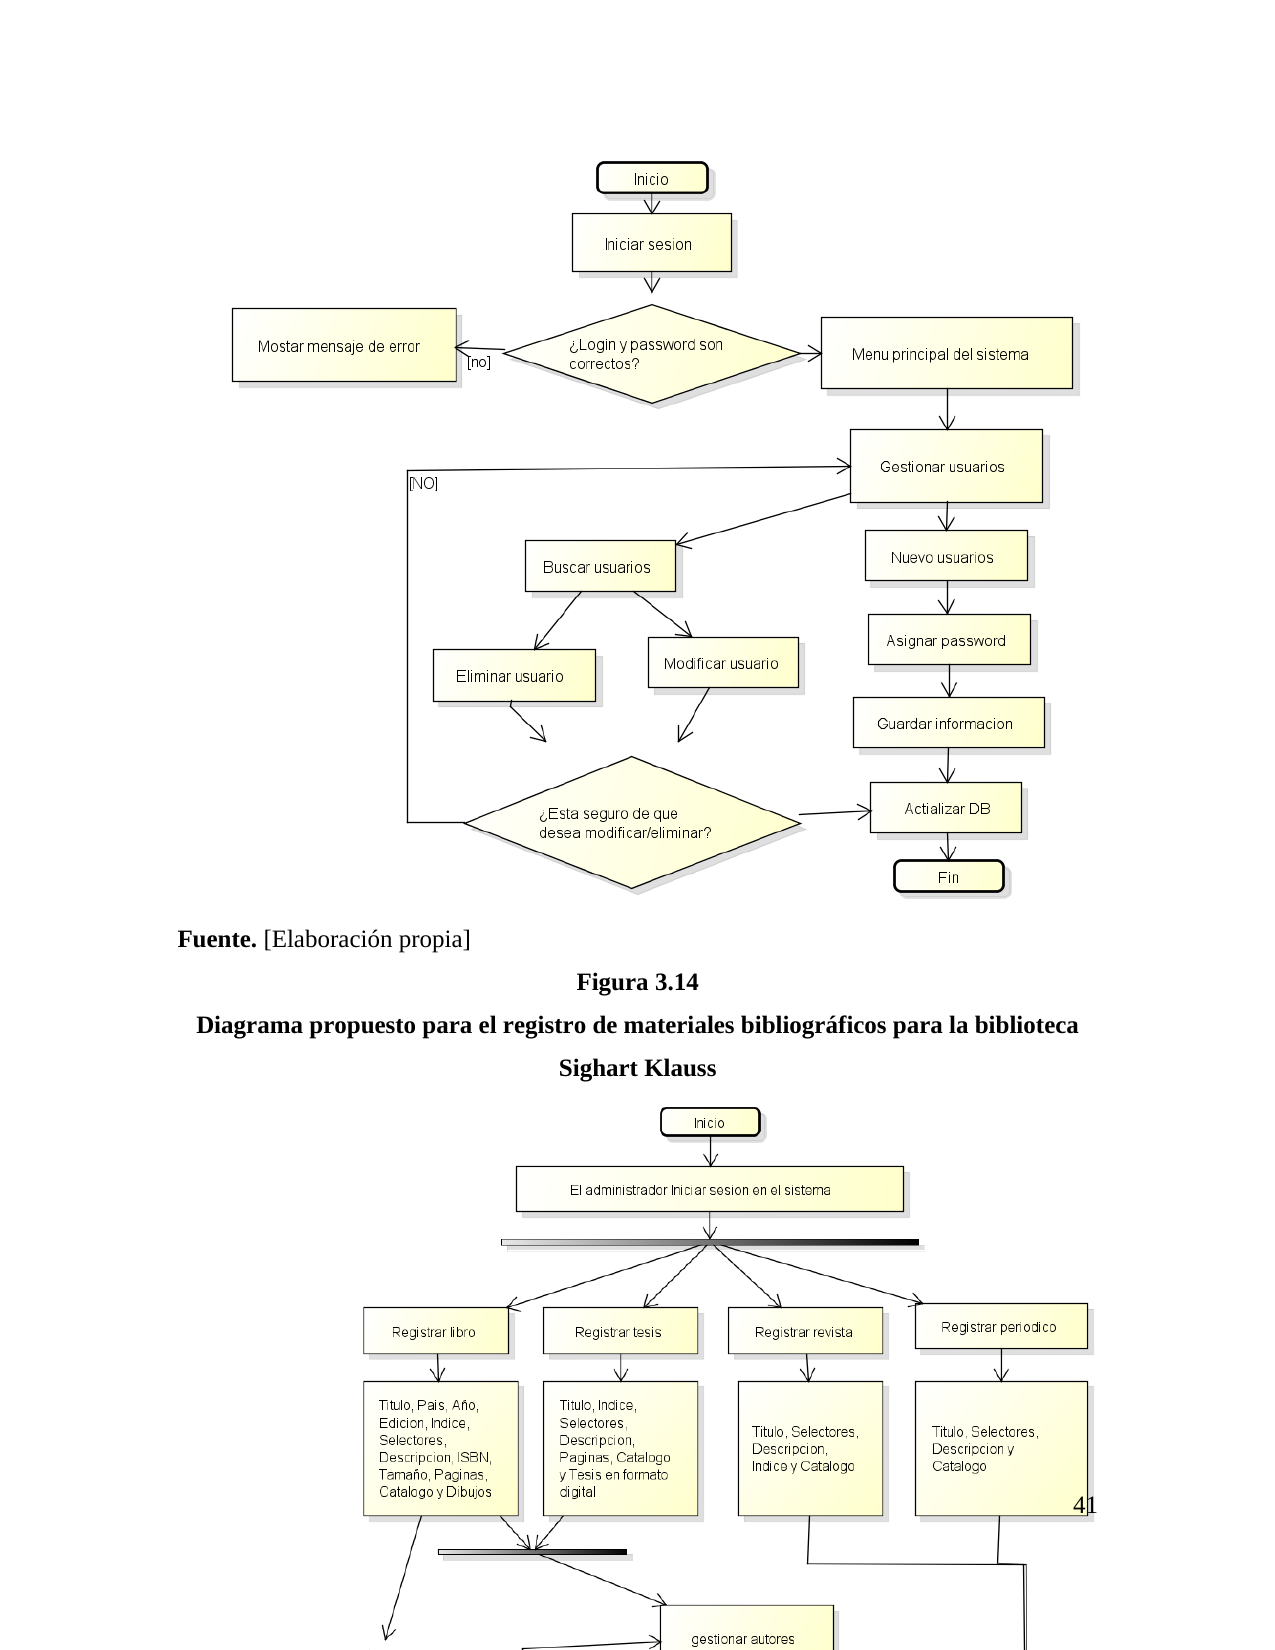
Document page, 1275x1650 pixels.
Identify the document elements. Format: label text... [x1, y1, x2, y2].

picture [219, 149, 1084, 917]
text Fuente. [Elaboración propia] [177, 924, 1098, 953]
picture [178, 1096, 1098, 1650]
